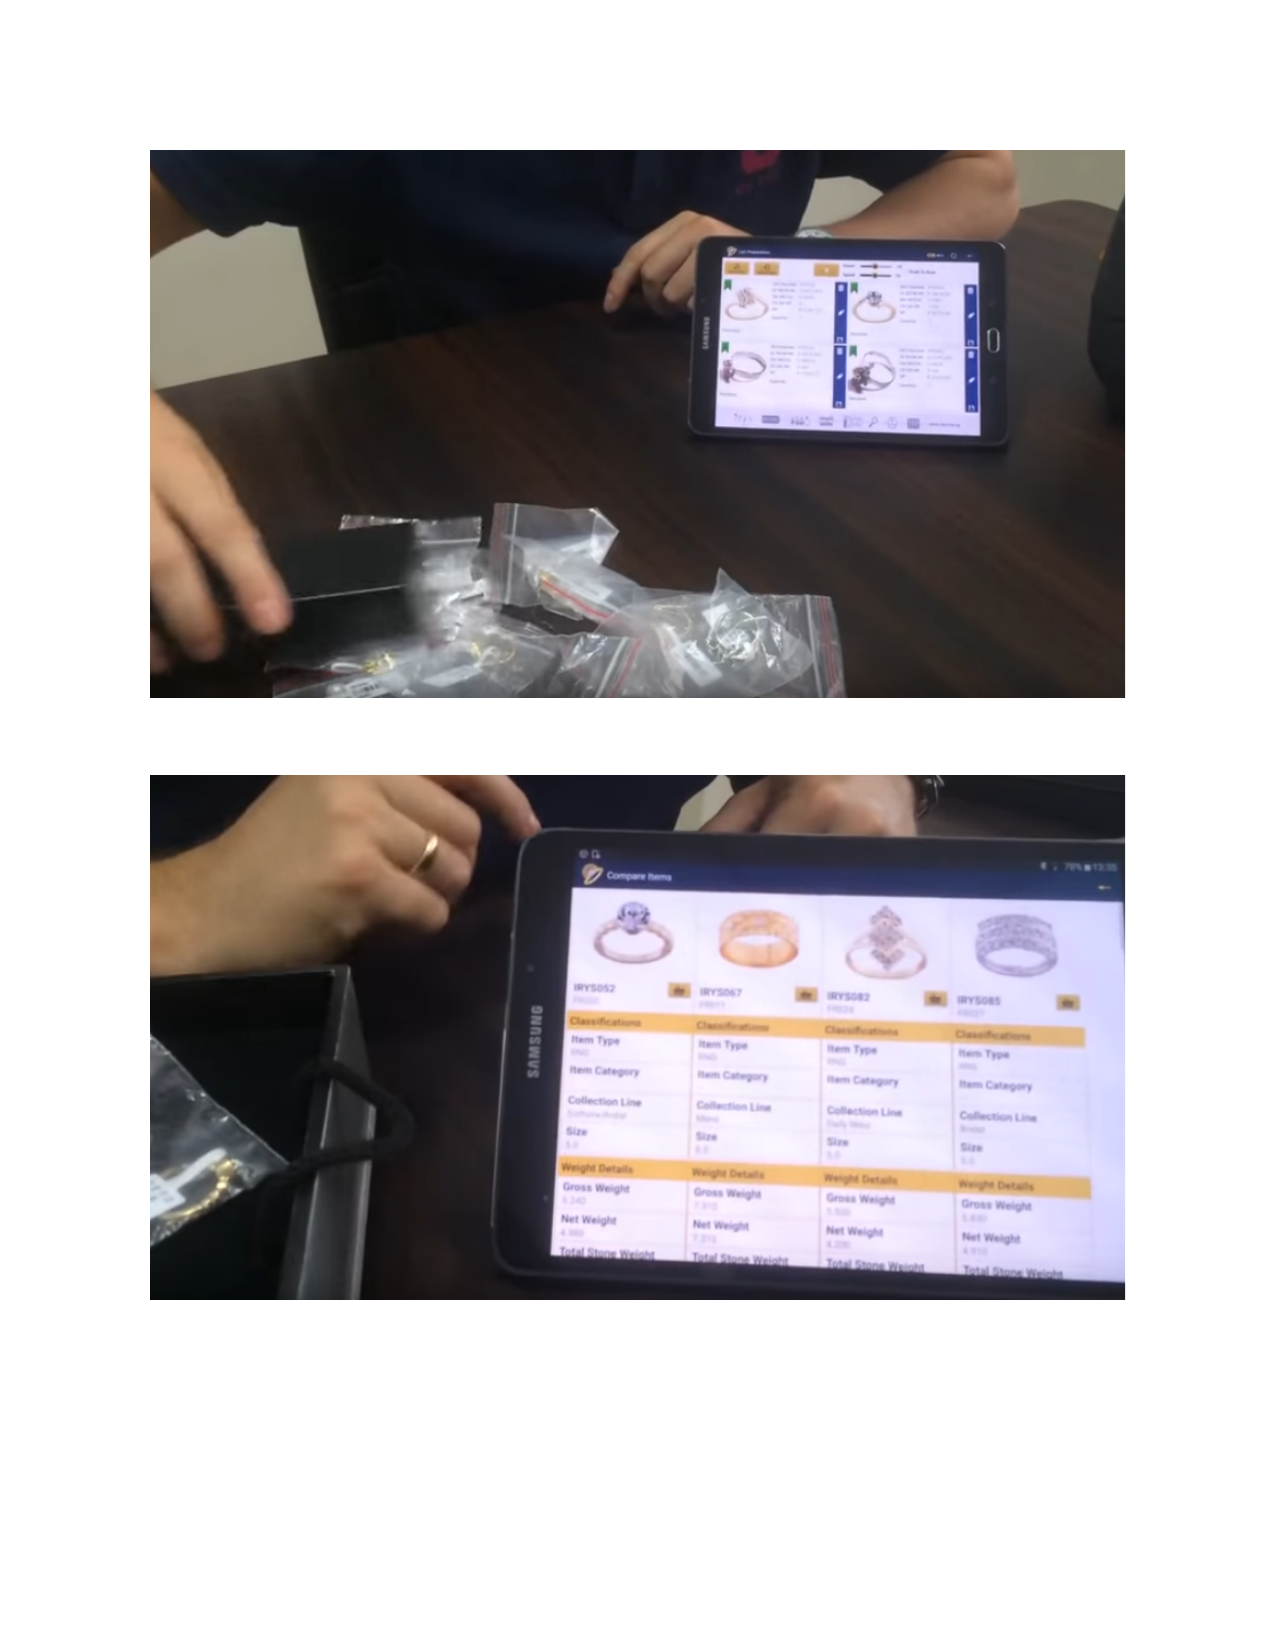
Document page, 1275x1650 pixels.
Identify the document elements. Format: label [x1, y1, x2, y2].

picture [150, 150, 1125, 698]
picture [150, 775, 1125, 1300]
